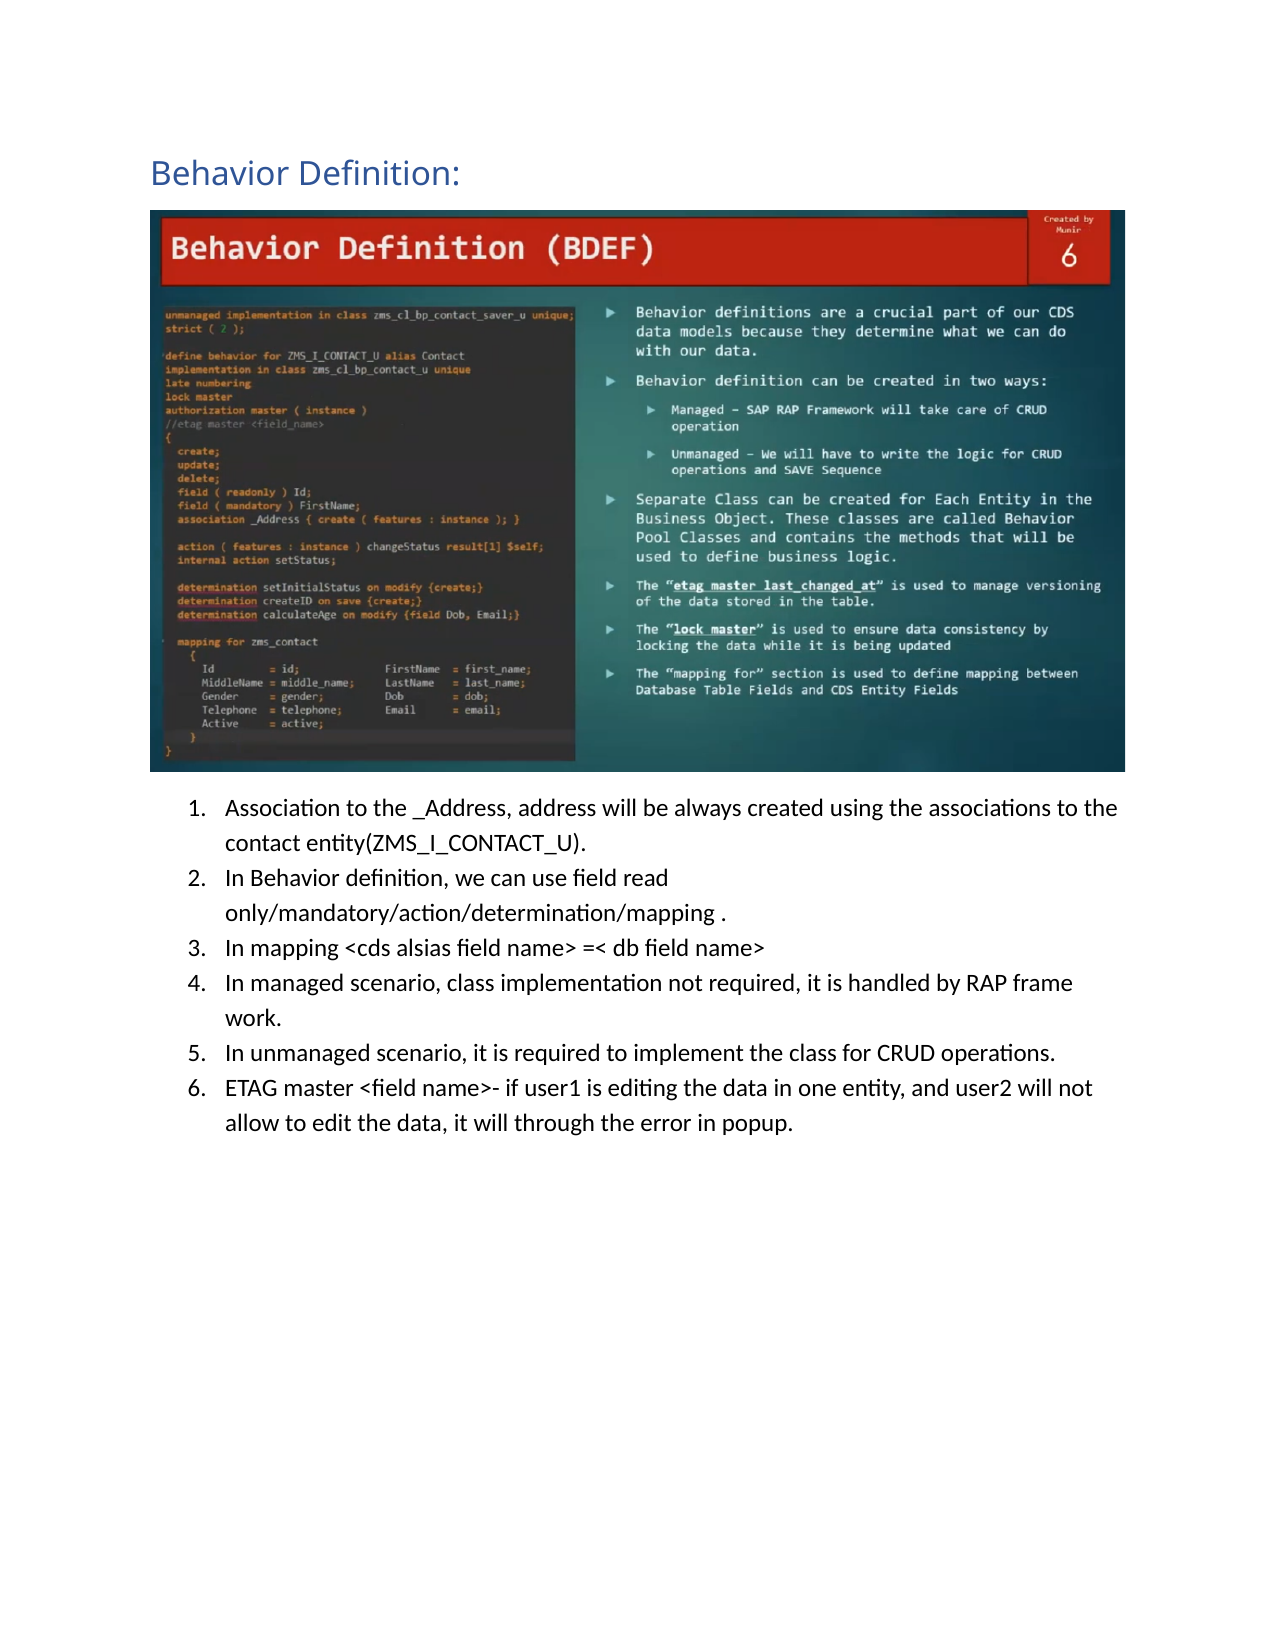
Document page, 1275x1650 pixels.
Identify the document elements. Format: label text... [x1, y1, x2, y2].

list Association to the _Address, address will be always created using the associations to the contact entity(ZMS_I_CONTACT_U). [187, 792, 1125, 858]
picture [150, 210, 1125, 772]
list ETAG master <field name>- if user1 is editing the data in one entity, and user2 will not allow to edit the data, it will through the error in popup. [187, 1072, 1125, 1138]
list In Behavior definition, we can use field read only/mandatory/action/determination/mapping . [187, 862, 1125, 928]
list In managed scenario, class implementation not required, it is handled by RAP frame work. [187, 967, 1125, 1033]
list In unmanaged scenario, it is required to implement the class for CRUD operations. [187, 1037, 1125, 1068]
subtitle Behavior Definition: [150, 150, 1125, 195]
list In mapping <cds alsias field name> =< db field name> [187, 932, 1125, 963]
